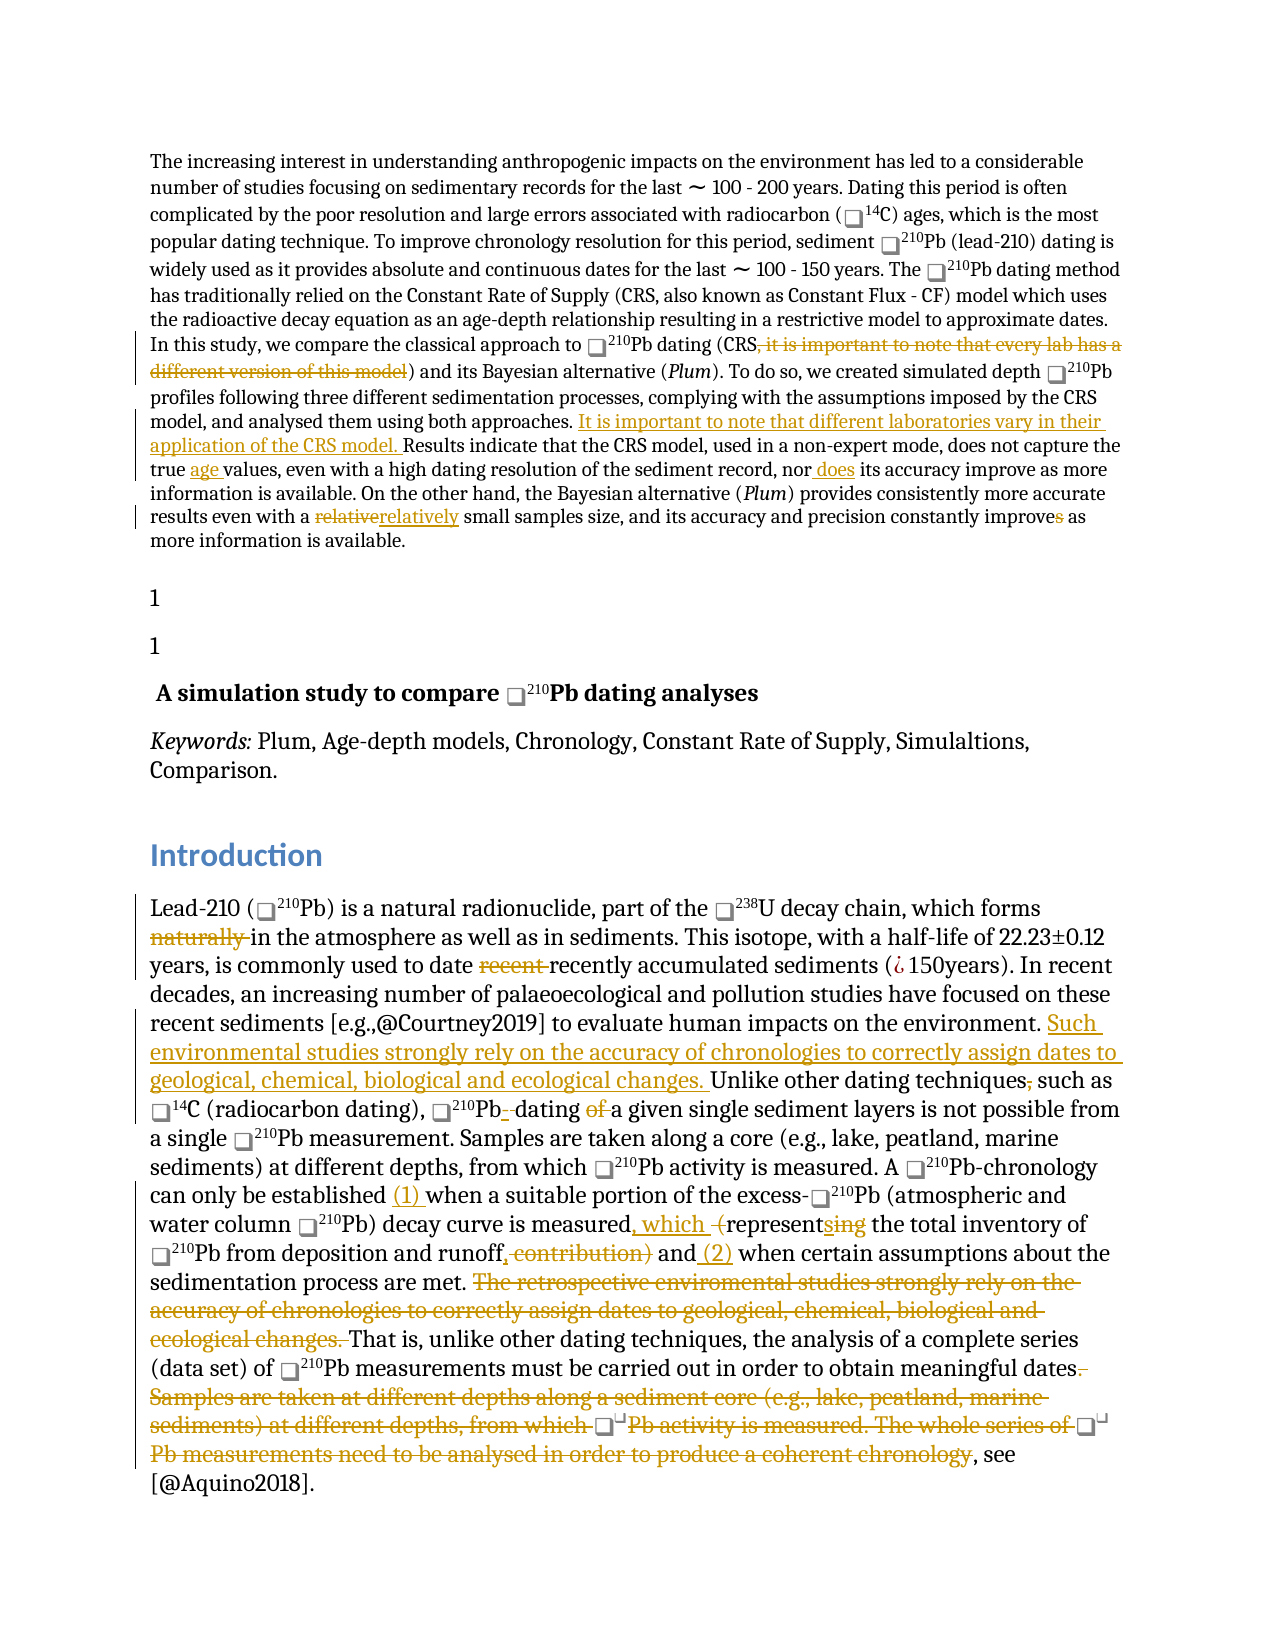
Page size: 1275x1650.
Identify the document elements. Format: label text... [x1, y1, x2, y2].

text 1 [150, 584, 1125, 613]
text 1 [150, 632, 1125, 661]
subtitle Introduction [150, 834, 1125, 875]
text Keywords: Plum, Age-depth models, Chronology, Constant Rate of Supply, Simulaltions, Comparison. [150, 727, 1125, 784]
text The increasing interest in understanding anthropogenic impacts on the environment has led to a considerable number of studies focusing on sedimentary records for the last 100 - 200 years. Dating this period is often complicated by the poor resolution and large errors associated with radiocarbon (C) ages, which is the most popular dating technique. To improve chronology resolution for this period, sediment Pb (lead-210) dating is widely used as it provides absolute and continuous dates for the last 100 - 150 years. The Pb dating method has traditionally relied on the Constant Rate of Supply (CRS, also known as Constant Flux - CF) model which uses the radioactive decay equation as an age-depth relationship resulting in a restrictive model to approximate dates. In this study, we compare the classical approach to Pb dating (CRS) and its Bayesian alternative (Plum). To do so, we created simulated depth Pb profiles following three different sedimentation processes, complying with the assumptions imposed by the CRS model, and analysed them using both approaches. Results indicate that the CRS model, used in a non-expert mode, does not capture the true values, even with a high dating resolution of the sediment record, nor its accuracy improve as more information is available. On the other hand, the Bayesian alternative (Plum) provides consistently more accurate results even with a small samples size, and its accuracy and precision constantly improve as more information is available. [150, 150, 1125, 553]
text Lead-210 (Pb) is a natural radionuclide, part of the U decay chain, which forms in the atmosphere as well as in sediments. This isotope, with a half-life of 22.230.12 years, is commonly used to date recently accumulated sediments (years). In recent decades, an increasing number of palaeoecological and pollution studies have focused on these recent sediments [e.g.,@Courtney2019] to evaluate human impacts on the environment. Unlike other dating techniques such as C (radiocarbon dating), Pbdating a given single sediment layers is not possible from a single Pb measurement. Samples are taken along a core (e.g., lake, peatland, marine sediments) at different depths, from which Pb activity is measured. A Pb-chronology can only be established when a suitable portion of the excess-Pb (atmospheric and water column Pb) decay curve is measuredrepresent the total inventory of Pb from deposition and runoff and when certain assumptions about the sedimentation process are met. That is, unlike other dating techniques, the analysis of a complete series (data set) of Pb measurements must be carried out in order to obtain meaningful dates, see [@Aquino2018]. [150, 894, 1125, 1498]
text A simulation study to compare Pb dating analyses [150, 679, 1125, 708]
